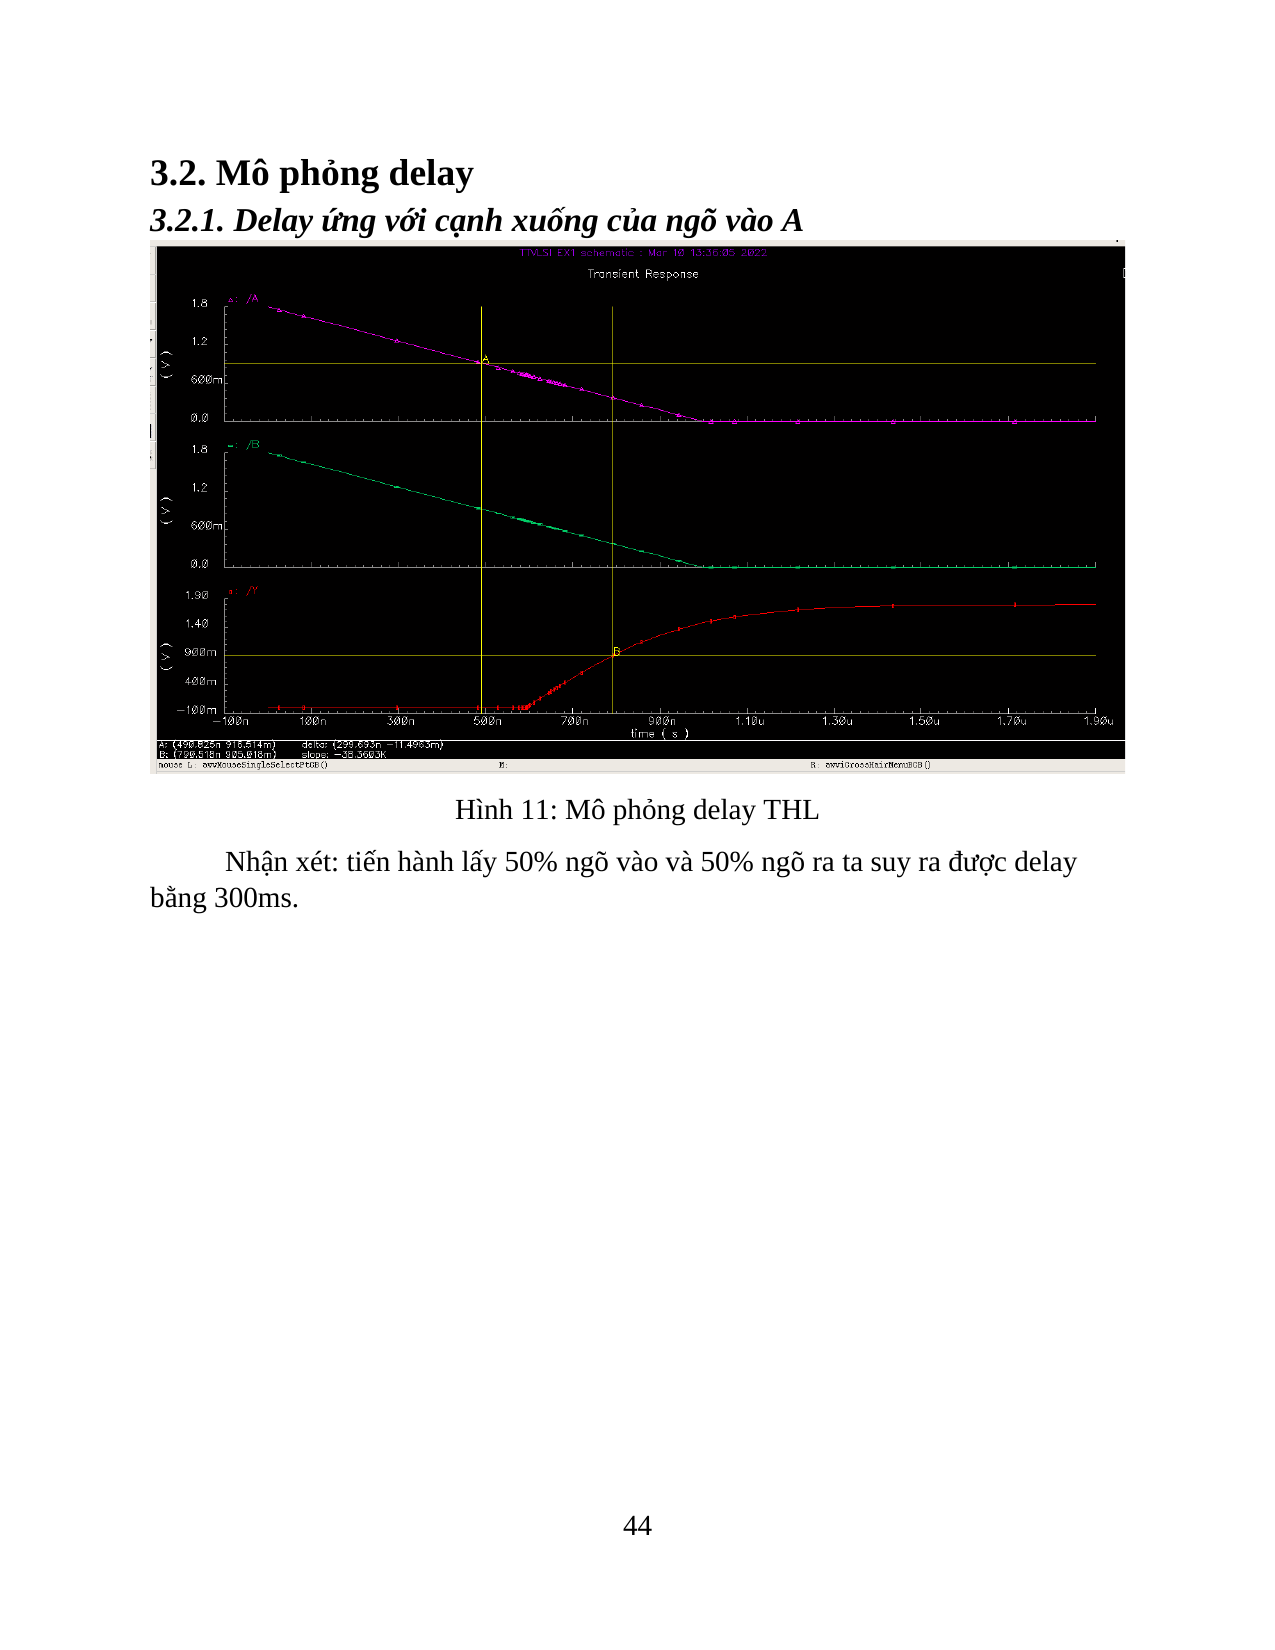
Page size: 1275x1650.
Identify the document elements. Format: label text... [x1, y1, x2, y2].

text Hình 11: Mô phỏng delay THL [150, 792, 1125, 826]
text Nhận xét: tiến hành lấy 50% ngõ vào và 50% ngõ ra ta suy ra được delay bằng 300ms. [150, 844, 1125, 914]
picture [150, 240, 1125, 774]
subtitle 3.2. Mô phỏng delay [150, 150, 1125, 193]
subtitle 3.2.1. Delay ứng với cạnh xuống của ngõ vào A [150, 200, 1125, 238]
